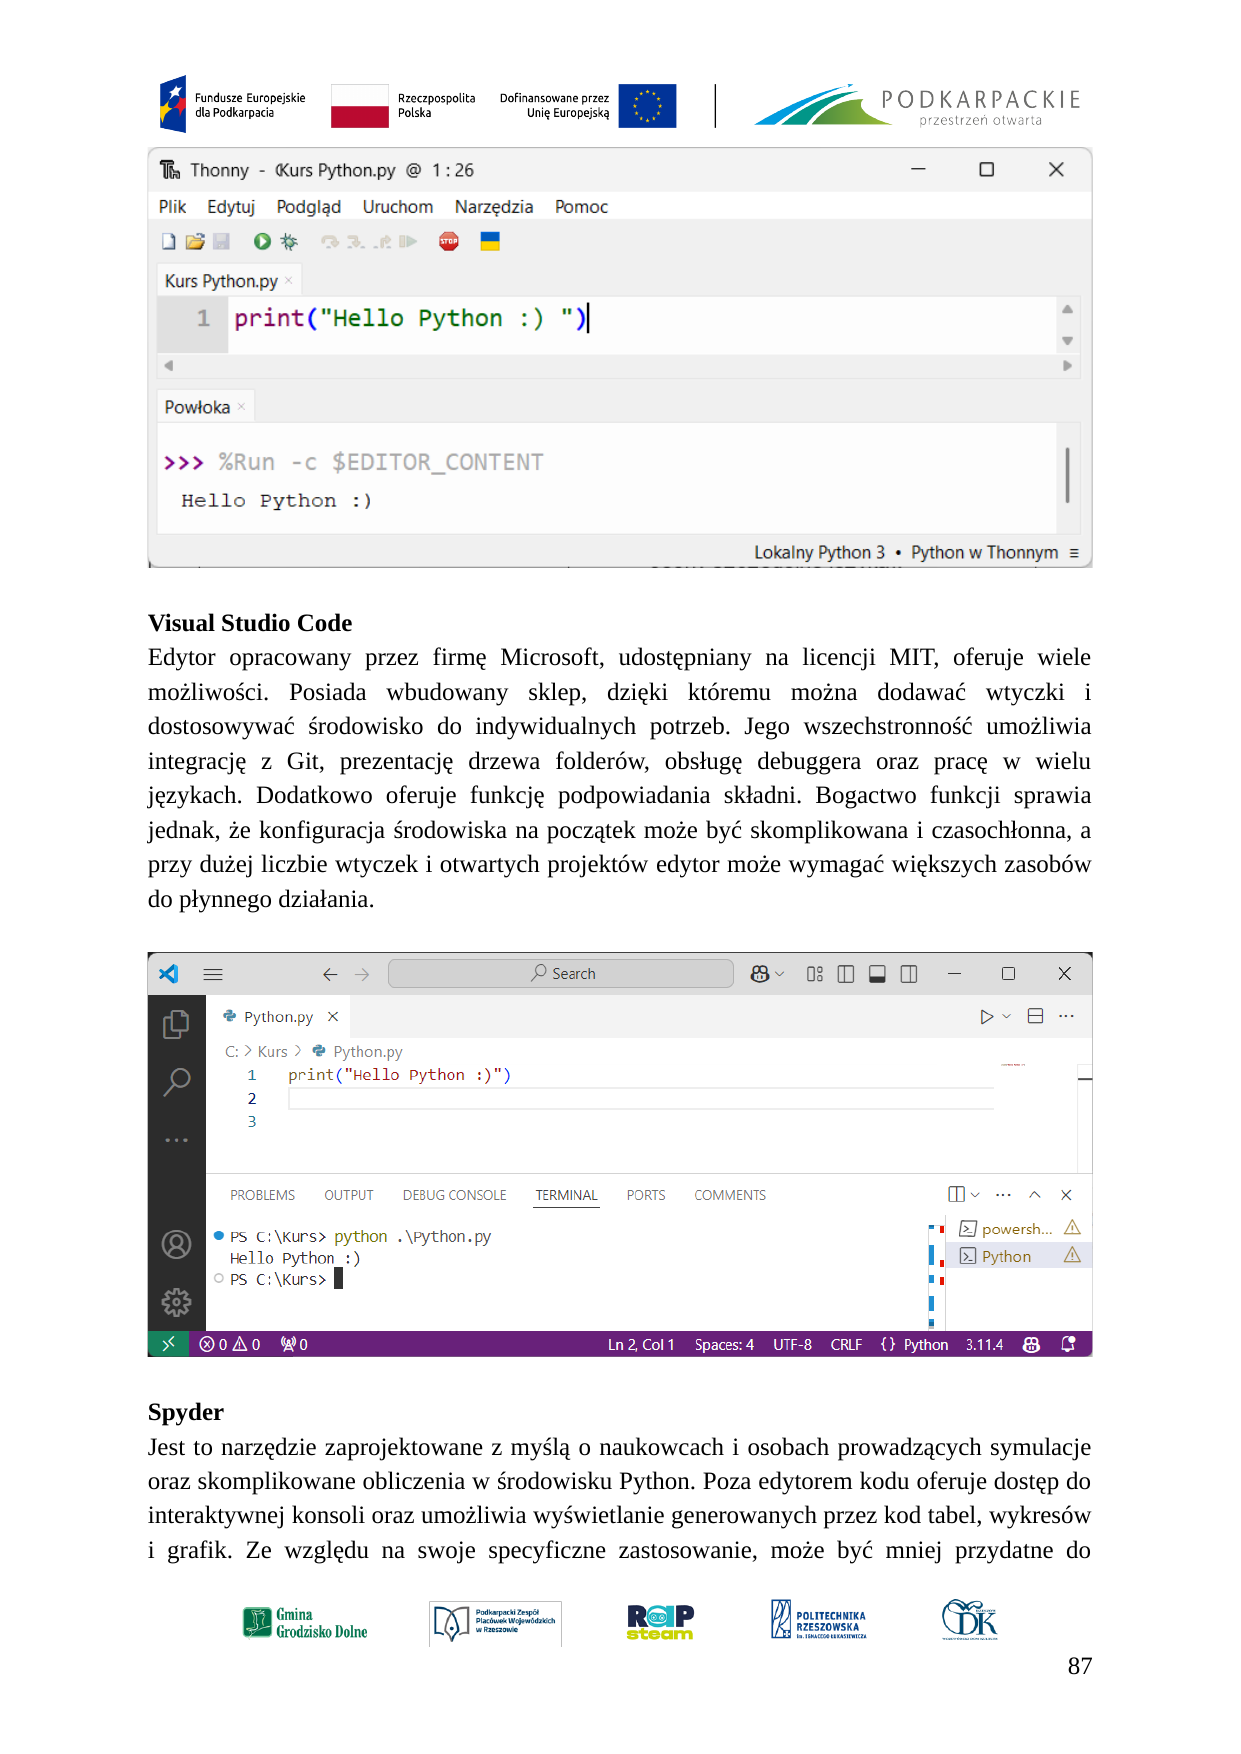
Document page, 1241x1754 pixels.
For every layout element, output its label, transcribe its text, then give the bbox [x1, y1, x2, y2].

text Edytor opracowany przez firmę Microsoft, udostępniany na licencji MIT, oferuje wiele możliwości. Posiada wbudowany sklep, dzięki któremu można dodawać wtyczki i dostosowywać środowisko do indywidualnych potrzeb. Jego wszechstronność umożliwia integrację z Git, prezentację drzewa folderów, obsługę debuggera oraz pracę w wielu językach. Dodatkowo oferuje funkcję podpowiadania składni. Bogactwo funkcji sprawia jednak, że konfiguracja środowiska na początek może być skomplikowana i czasochłonna, a przy dużej liczbie wtyczek i otwartych projektów edytor może wymagać większych zasobów do płynnego działania. [148, 642, 1092, 912]
picture [147, 60, 1093, 568]
picture [242, 1585, 998, 1652]
picture [147, 952, 1093, 1357]
text Visual Studio Code [148, 608, 1092, 637]
text Spyder [148, 1397, 1092, 1426]
